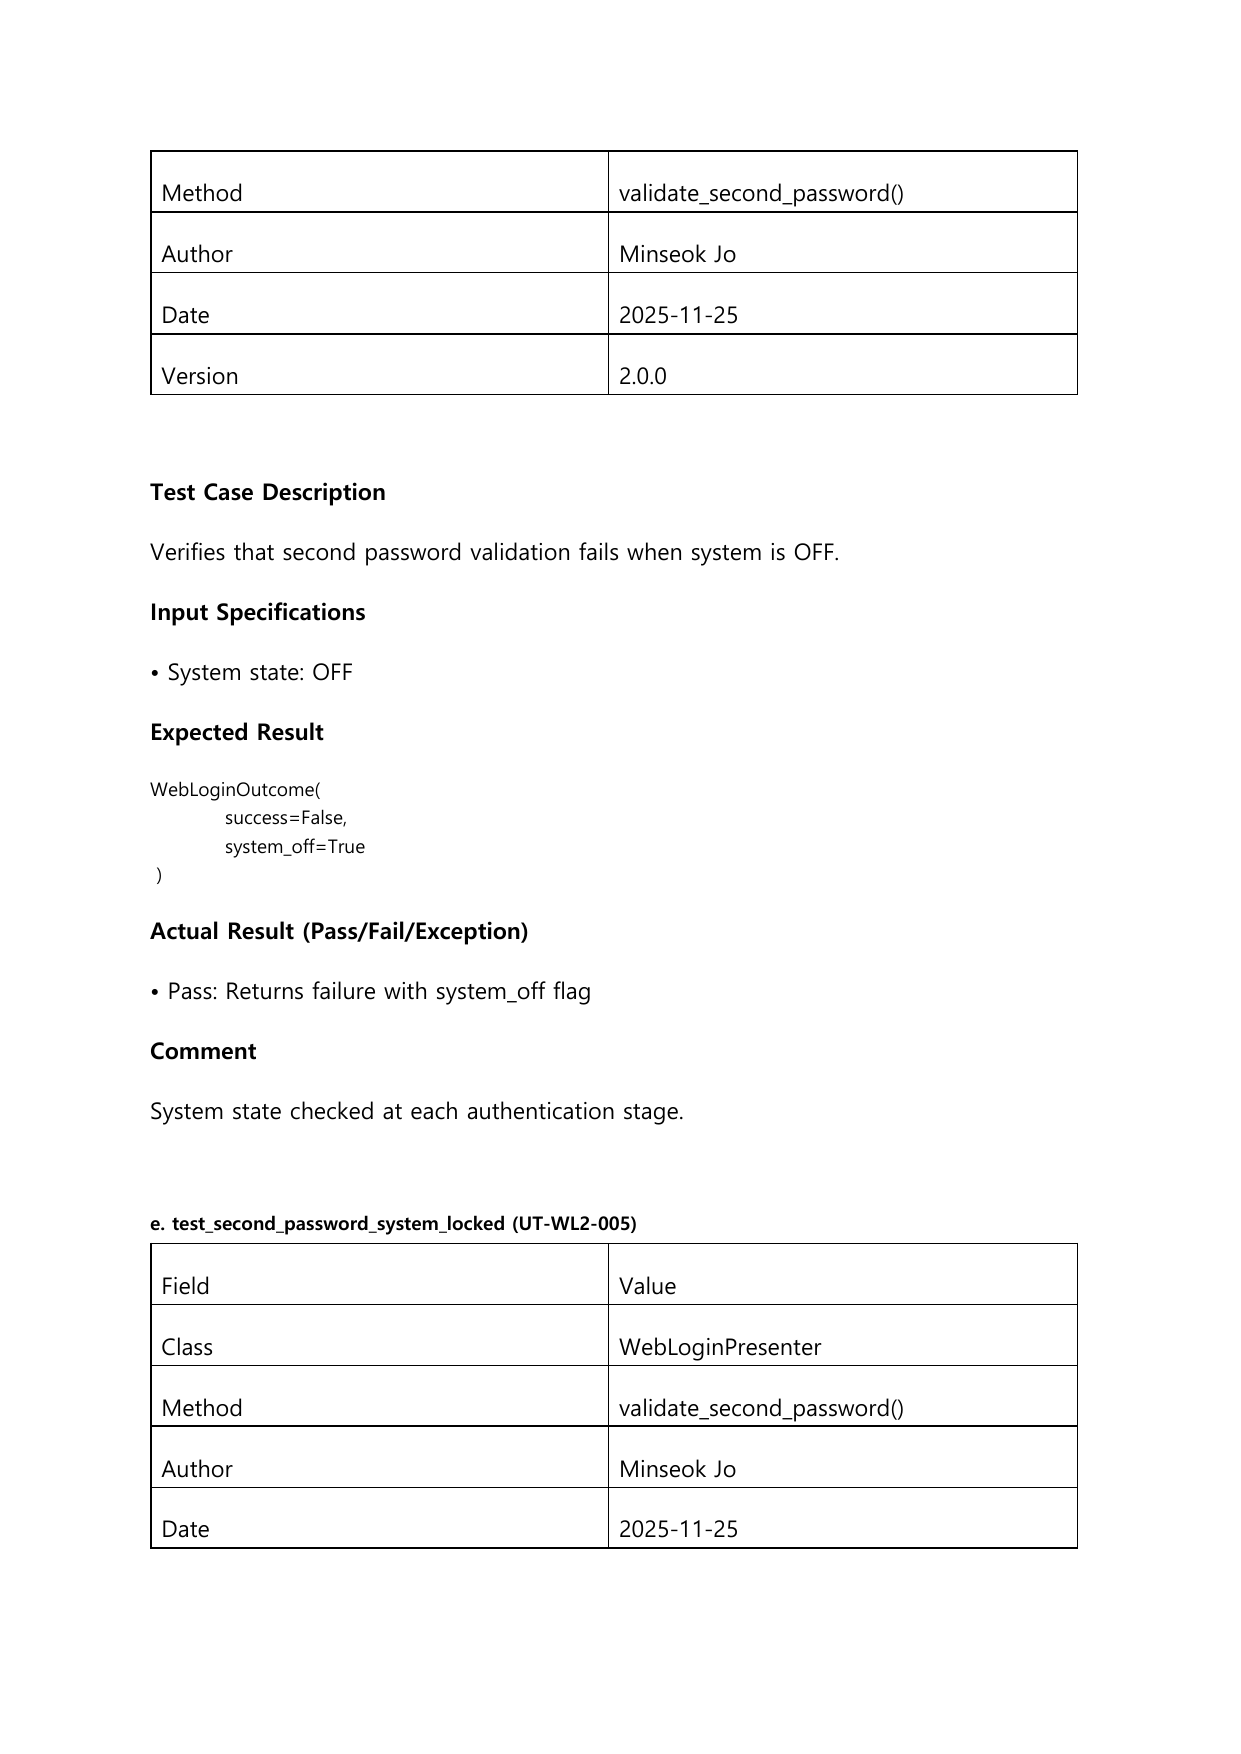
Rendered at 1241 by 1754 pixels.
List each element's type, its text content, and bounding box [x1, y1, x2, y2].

text Actual Result (Pass/Fail/Exception) [150, 915, 1090, 945]
text Expected Result [150, 716, 1090, 746]
text WebLoginOutcome( success=False, system_off=True ) [150, 776, 1090, 886]
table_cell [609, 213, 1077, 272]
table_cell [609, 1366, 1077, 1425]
text Comment [150, 1035, 1090, 1065]
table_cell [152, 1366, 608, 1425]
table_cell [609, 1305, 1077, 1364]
text System state checked at each authentication stage. [150, 1095, 1090, 1125]
text Input Specifications [150, 596, 1090, 626]
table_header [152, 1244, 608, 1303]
text Test Case Description [150, 476, 1090, 506]
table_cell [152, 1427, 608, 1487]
text Verifies that second password validation fails when system is OFF. [150, 536, 1090, 566]
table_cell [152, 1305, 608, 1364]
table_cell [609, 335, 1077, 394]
text • System state: OFF [150, 656, 1090, 686]
subtitle e. test_second_password_system_locked (UT-WL2-005) [150, 1210, 1090, 1235]
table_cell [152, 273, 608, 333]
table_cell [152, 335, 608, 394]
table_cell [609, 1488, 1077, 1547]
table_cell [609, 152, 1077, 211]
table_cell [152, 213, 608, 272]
text • Pass: Returns failure with system_off flag [150, 975, 1090, 1005]
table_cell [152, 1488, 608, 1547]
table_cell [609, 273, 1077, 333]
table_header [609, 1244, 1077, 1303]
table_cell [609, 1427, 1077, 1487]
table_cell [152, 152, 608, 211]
